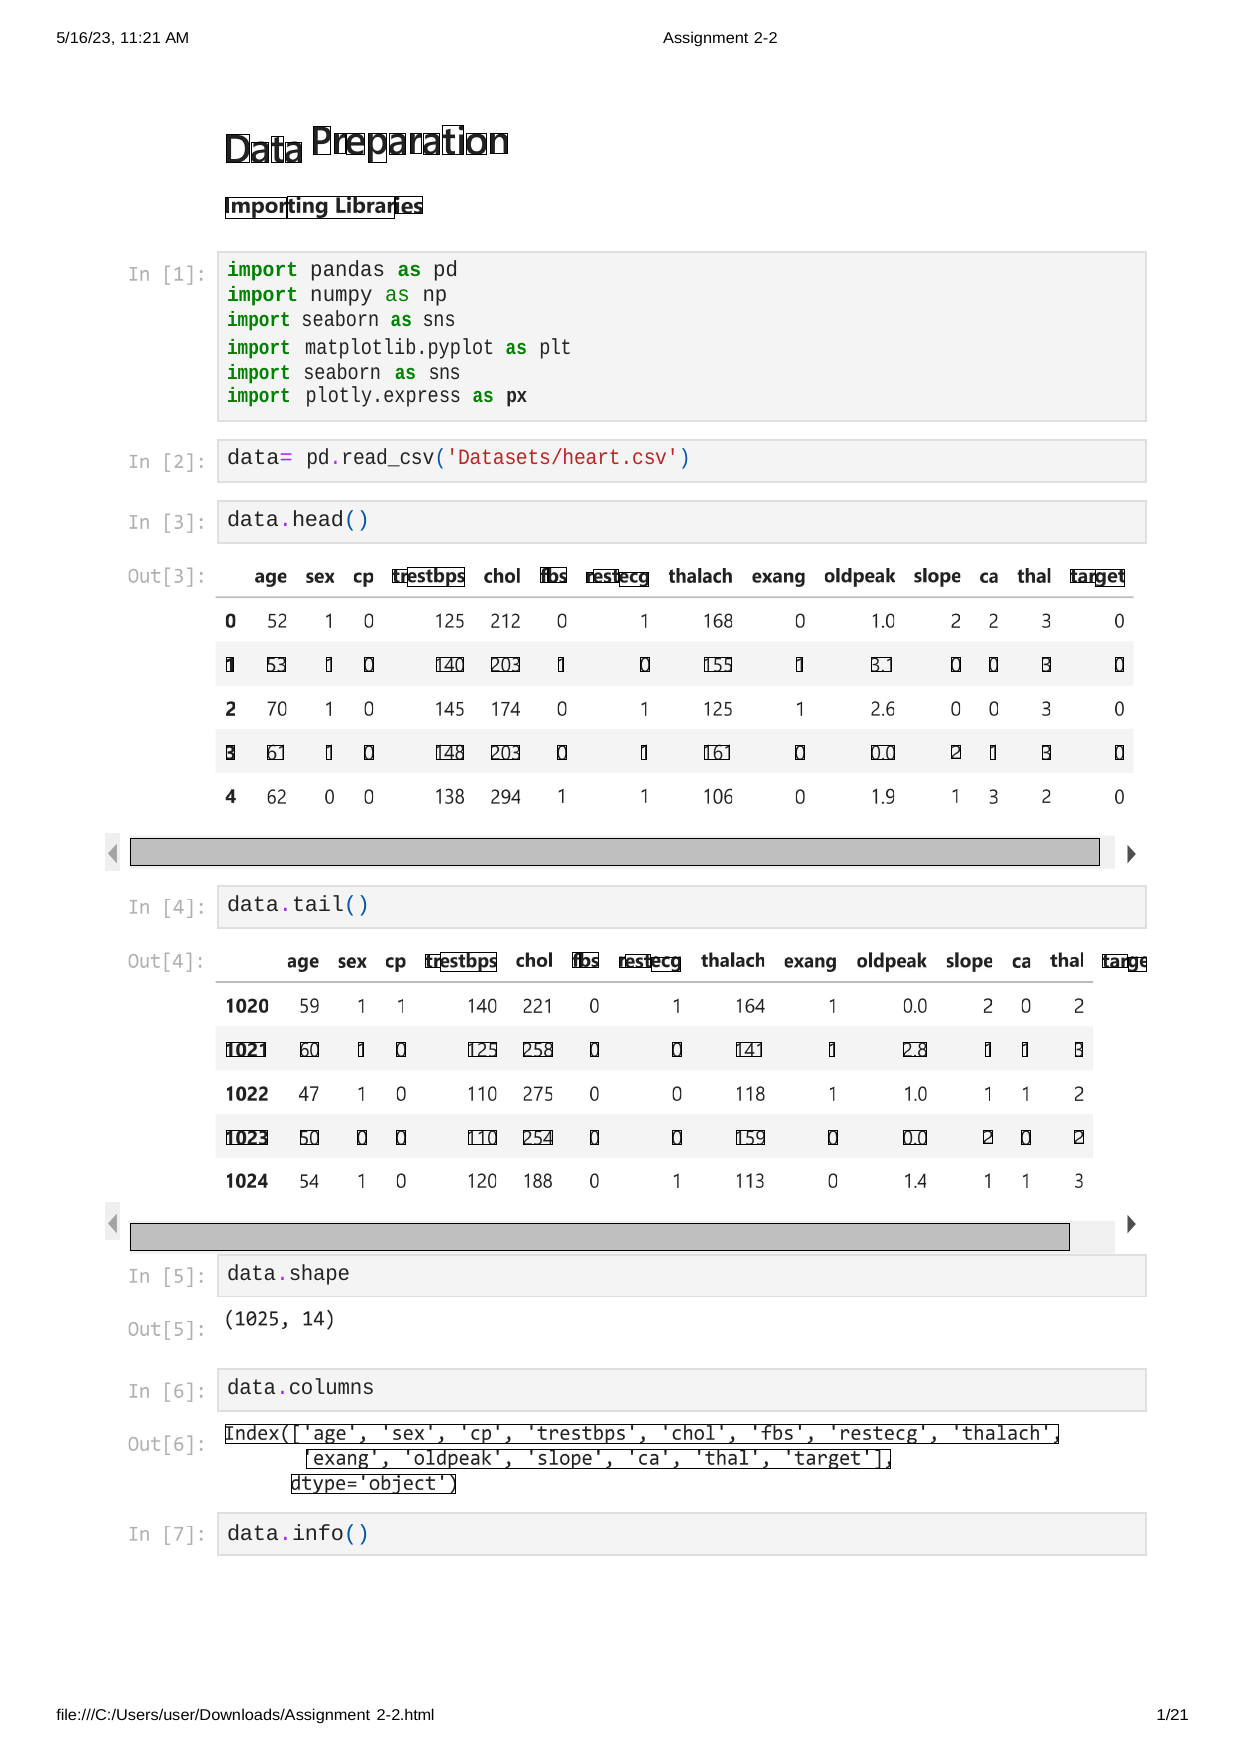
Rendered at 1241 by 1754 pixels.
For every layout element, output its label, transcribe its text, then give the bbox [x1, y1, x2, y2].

picture [468, 1173, 497, 1188]
picture [1074, 998, 1084, 1013]
picture [1017, 568, 1051, 583]
picture [672, 1086, 682, 1101]
picture [426, 955, 440, 967]
picture [795, 789, 805, 804]
picture [541, 568, 547, 582]
picture [327, 658, 331, 671]
picture [227, 1043, 265, 1056]
picture [857, 952, 927, 972]
picture [952, 788, 958, 803]
picture [989, 701, 998, 716]
picture [393, 570, 407, 582]
picture [386, 957, 406, 972]
picture [347, 134, 364, 154]
picture [1023, 1173, 1028, 1188]
picture [397, 1043, 405, 1056]
picture [752, 572, 805, 587]
picture [227, 658, 233, 671]
picture [301, 1131, 318, 1144]
picture [1075, 1173, 1083, 1188]
picture [335, 134, 345, 153]
picture [829, 1086, 835, 1101]
picture [227, 998, 269, 1013]
picture [989, 789, 998, 804]
picture [353, 572, 374, 587]
picture [1023, 1043, 1027, 1056]
picture [1074, 1086, 1084, 1101]
picture [437, 658, 463, 671]
picture [704, 701, 732, 716]
picture [952, 746, 960, 758]
picture [267, 701, 287, 716]
picture [905, 1086, 927, 1101]
picture [364, 701, 374, 716]
picture [227, 135, 249, 162]
text ◄ ► [105, 832, 1171, 871]
picture [1075, 1131, 1083, 1143]
picture [129, 453, 203, 472]
picture [737, 1173, 764, 1188]
picture [469, 1043, 496, 1056]
picture [1071, 570, 1095, 582]
picture [871, 701, 895, 716]
picture [365, 658, 373, 671]
picture [129, 899, 203, 918]
picture [358, 1173, 364, 1188]
picture [365, 746, 373, 759]
picture [523, 1086, 553, 1101]
picture [829, 1131, 837, 1144]
picture [227, 746, 234, 759]
picture [558, 746, 566, 759]
picture [704, 613, 733, 628]
picture [491, 789, 521, 804]
picture [298, 1086, 319, 1101]
picture [524, 1131, 552, 1144]
picture [358, 1086, 364, 1101]
picture [641, 658, 649, 671]
picture [737, 1086, 765, 1101]
picture [903, 998, 927, 1013]
picture [396, 197, 422, 213]
picture [673, 1043, 681, 1056]
picture [300, 998, 319, 1013]
picture [227, 1131, 267, 1144]
picture [985, 1173, 990, 1188]
picture [829, 998, 835, 1013]
picture [1096, 570, 1124, 586]
picture [326, 701, 331, 716]
picture [1116, 658, 1123, 671]
picture [491, 134, 507, 153]
picture [524, 1043, 552, 1056]
picture [129, 1382, 203, 1402]
picture [990, 658, 997, 671]
picture [1129, 958, 1146, 971]
picture [904, 1131, 926, 1144]
picture [484, 568, 520, 583]
picture [704, 788, 733, 804]
picture [128, 1435, 203, 1455]
picture [225, 789, 236, 803]
picture [587, 573, 593, 582]
picture [620, 958, 625, 967]
picture [225, 613, 236, 628]
picture [673, 1131, 681, 1144]
picture [872, 788, 895, 804]
picture [129, 1526, 203, 1545]
picture [1116, 746, 1123, 759]
picture [557, 701, 567, 716]
picture [398, 998, 403, 1013]
picture [872, 658, 891, 671]
picture [436, 788, 464, 804]
picture [1115, 701, 1124, 716]
picture [951, 701, 961, 716]
picture [1050, 952, 1083, 967]
picture [590, 998, 599, 1013]
picture [364, 613, 374, 628]
picture [436, 701, 464, 716]
picture [226, 198, 286, 218]
picture [581, 953, 598, 967]
picture [397, 1131, 405, 1144]
picture [523, 998, 550, 1013]
picture [673, 998, 679, 1013]
picture [557, 613, 567, 628]
picture [1115, 613, 1124, 628]
picture [590, 1086, 599, 1101]
picture [626, 955, 650, 967]
picture [549, 568, 566, 582]
picture [673, 1173, 679, 1188]
picture [226, 701, 235, 716]
picture [830, 1043, 834, 1056]
picture [267, 789, 286, 804]
picture [914, 568, 961, 587]
picture [358, 998, 364, 1013]
picture [469, 1131, 496, 1144]
picture [129, 265, 203, 285]
picture [129, 513, 203, 533]
picture [307, 1450, 890, 1468]
picture [1042, 789, 1051, 803]
picture [904, 1043, 926, 1056]
picture [287, 957, 319, 972]
picture [268, 658, 285, 671]
picture [226, 1309, 333, 1330]
picture [411, 134, 421, 153]
picture [516, 952, 552, 967]
picture [1012, 957, 1030, 968]
picture [641, 701, 647, 716]
picture [952, 658, 960, 671]
picture [980, 572, 998, 583]
picture [591, 1131, 598, 1144]
picture [984, 1131, 992, 1143]
picture [1043, 746, 1050, 759]
picture [1021, 998, 1031, 1013]
picture [252, 143, 268, 162]
text ◄ ► [120, 1202, 1171, 1240]
picture [641, 788, 647, 803]
picture [306, 572, 335, 583]
picture [441, 953, 496, 971]
picture [1042, 613, 1051, 628]
picture [128, 952, 202, 972]
picture [946, 952, 993, 972]
picture [492, 701, 520, 716]
picture [986, 1043, 990, 1056]
picture [594, 570, 618, 582]
picture [227, 1086, 268, 1101]
picture [128, 1321, 203, 1340]
picture [737, 1043, 761, 1056]
picture [359, 1043, 363, 1056]
picture [872, 613, 895, 628]
picture [128, 567, 203, 587]
picture [1115, 789, 1124, 804]
picture [989, 613, 998, 628]
picture [492, 658, 519, 671]
picture [272, 137, 283, 162]
picture [300, 1174, 319, 1188]
picture [705, 658, 731, 671]
picture [796, 746, 804, 759]
picture [795, 613, 805, 628]
picture [396, 1173, 406, 1188]
picture [467, 134, 486, 154]
picture [268, 746, 283, 759]
picture [437, 746, 463, 759]
picture [338, 957, 367, 968]
picture [326, 613, 331, 628]
picture [824, 568, 896, 587]
picture [591, 1043, 598, 1056]
picture [701, 952, 765, 967]
picture [642, 746, 646, 759]
picture [227, 1173, 268, 1188]
picture [705, 746, 729, 759]
picture [828, 1173, 838, 1188]
picture [872, 746, 894, 759]
picture [358, 1131, 366, 1144]
picture [559, 658, 563, 671]
picture [737, 1131, 764, 1144]
picture [797, 658, 802, 671]
picture [443, 126, 463, 154]
picture [301, 1043, 318, 1056]
picture [255, 572, 287, 587]
picture [468, 1086, 497, 1101]
picture [369, 134, 386, 162]
picture [641, 613, 647, 628]
picture [797, 701, 803, 716]
picture [292, 1475, 455, 1493]
picture [983, 998, 993, 1013]
picture [364, 789, 374, 804]
picture [737, 998, 765, 1013]
picture [286, 143, 301, 162]
picture [652, 958, 680, 971]
picture [436, 613, 464, 628]
picture [1043, 658, 1050, 671]
picture [524, 1173, 552, 1188]
picture [1103, 955, 1127, 967]
picture [620, 573, 648, 586]
picture [288, 197, 394, 218]
picture [784, 957, 836, 972]
picture [131, 1240, 1069, 1250]
picture [327, 746, 331, 759]
picture [424, 134, 439, 154]
picture [129, 1267, 203, 1287]
picture [1076, 1043, 1082, 1056]
picture [590, 1173, 599, 1188]
picture [951, 613, 960, 628]
picture [396, 1086, 406, 1101]
picture [558, 788, 564, 803]
picture [325, 789, 334, 804]
picture [991, 746, 995, 759]
picture [985, 1086, 990, 1101]
picture [408, 568, 464, 586]
picture [226, 1425, 1058, 1443]
picture [314, 127, 330, 154]
picture [268, 613, 287, 628]
picture [1022, 1131, 1030, 1144]
picture [668, 568, 732, 583]
picture [573, 953, 579, 967]
picture [390, 134, 405, 154]
picture [492, 746, 519, 759]
picture [491, 613, 520, 628]
picture [1042, 701, 1051, 716]
picture [1023, 1086, 1028, 1101]
picture [905, 1173, 927, 1188]
picture [468, 998, 497, 1013]
